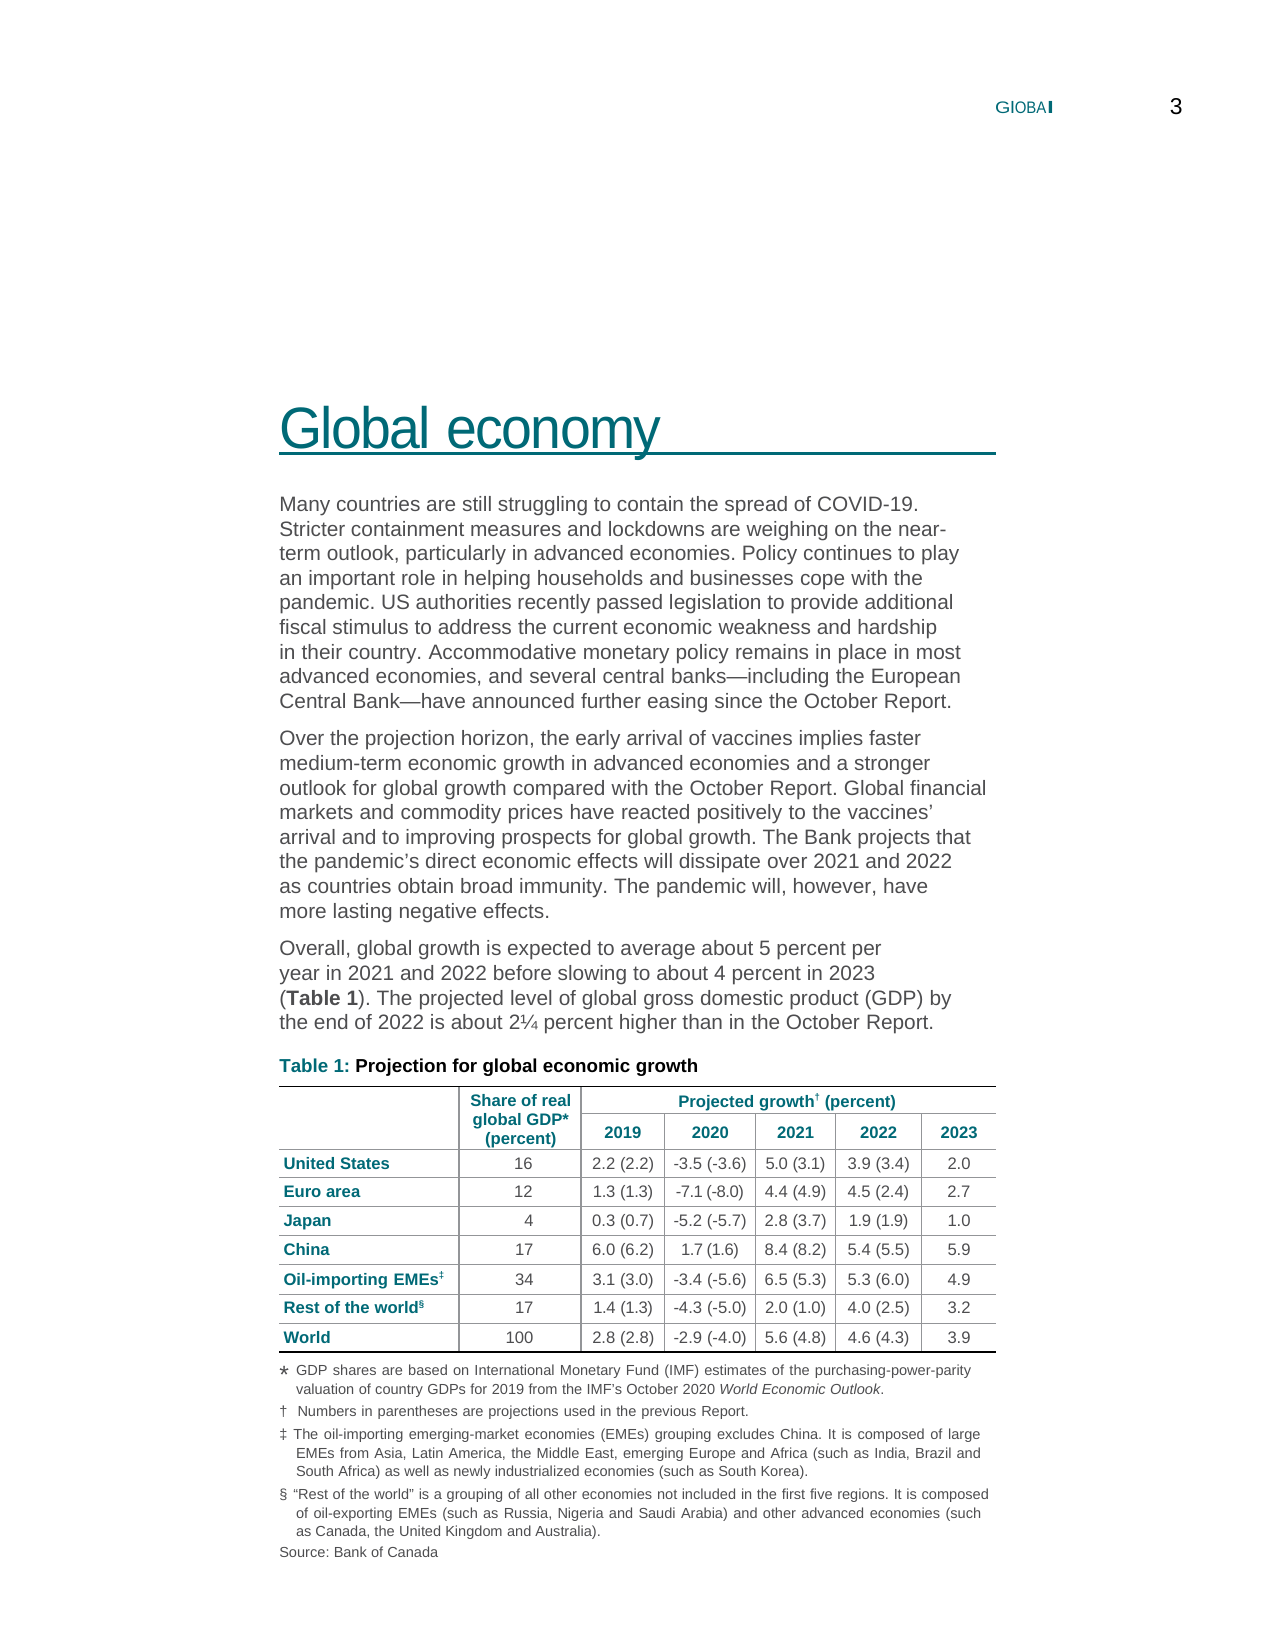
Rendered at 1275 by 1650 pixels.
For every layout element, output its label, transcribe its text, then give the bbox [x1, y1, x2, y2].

table_cell 1.7 (1.6) [665, 1236, 755, 1264]
table_cell Japan [279, 1207, 458, 1235]
table_cell 3.2 [922, 1295, 996, 1322]
table_cell 1.4 (1.3) [582, 1295, 664, 1322]
table_cell Euro area [279, 1178, 458, 1206]
table_cell 2021 [756, 1114, 835, 1149]
table_cell 17 [460, 1236, 580, 1264]
table_header Projected growth† (percent) [582, 1087, 996, 1113]
table_cell 1.9 (1.9) [836, 1207, 921, 1235]
table_cell 2.0 (1.0) [756, 1295, 835, 1322]
table_cell 6.0 (6.2) [582, 1236, 664, 1264]
table_cell -3.4 (-5.6) [665, 1265, 755, 1293]
table_cell 0.3 (0.7) [582, 1207, 664, 1235]
table_cell -4.3 (-5.0) [665, 1295, 755, 1322]
table_cell 1.0 [922, 1207, 996, 1235]
table_cell 3.9 (3.4) [836, 1150, 921, 1177]
text † Numbers in parentheses are projections used in the previous Report. [279, 1403, 1204, 1420]
table_cell 2022 [836, 1114, 921, 1149]
table_cell -3.5 (-3.6) [665, 1150, 755, 1177]
table_cell Rest of the world§ [279, 1295, 458, 1322]
text (Table 1). The projected level of global gross domestic product (GDP) by the end of 2022 is about 2¼ percent higher than in the October Report. [279, 985, 963, 1034]
table_cell 5.4 (5.5) [836, 1236, 921, 1264]
table_cell 6.5 (5.3) [756, 1265, 835, 1293]
table_cell Oil-importing EMEs‡ [279, 1265, 458, 1293]
text Over the projection horizon, the early arrival of vaccines implies faster medium-term economic growth in advanced economies and a stronger outlook for global growth compared with the October Report. Global financial markets and commodity prices have reacted positively to the vaccines’ arrival and to improving prospects for global growth. The Bank projects that the pandemic’s direct economic effects will dissipate over 2021 and 2022 [279, 726, 989, 873]
table_cell China [279, 1236, 458, 1264]
table_cell 2019 [582, 1114, 664, 1149]
table_cell 4.9 [922, 1265, 996, 1293]
table_cell United States [279, 1150, 458, 1177]
table_cell -5.2 (-5.7) [665, 1207, 755, 1235]
table_cell 100 [460, 1324, 580, 1351]
text Source: Bank of Canada [279, 1543, 1204, 1560]
text in their country. Accommodative monetary policy remains in place in most advanced economies, and several central banks—including the European Central Bank—have announced further easing since the October Report. [279, 640, 962, 713]
text GDP shares are based on International Monetary Fund (IMF) estimates of the purchasing-power-parity valuation of country GDPs for 2019 from the IMF’s October 2020 World Economic Outlook. [296, 1362, 973, 1397]
table_cell -2.9 (-4.0) [665, 1324, 755, 1351]
text § “Rest of the world” is a grouping of all other economies not included in the first five regions. It is composed of oil-exporting EMEs (such as Russia, Nigeria and Saudi Arabia) and other advanced economies (such as Canada, the United Kingdom and Australia). [279, 1486, 996, 1539]
table_cell 2.0 [922, 1150, 996, 1177]
text Many countries are still struggling to contain the spread of COVID-19. Stricter containment measures and lockdowns are weighing on the near- term outlook, particularly in advanced economies. Policy continues to play an important role in helping households and businesses cope with the pandemic. US authorities recently passed legislation to provide additional fiscal stimulus to address the current economic weakness and hardship [279, 492, 981, 639]
table_cell 4.4 (4.9) [756, 1178, 835, 1206]
text Overall, global growth is expected to average about 5 percent per year in 2021 and 2022 before slowing to about 4 percent in 2023 [279, 936, 885, 985]
table_cell 2.8 (3.7) [756, 1207, 835, 1235]
table_cell -7.1 (-8.0) [665, 1178, 755, 1206]
table_cell 16 [460, 1150, 580, 1177]
table_cell 5.9 [922, 1236, 996, 1264]
table_cell 2.2 (2.2) [582, 1150, 664, 1177]
table_cell 2.7 [922, 1178, 996, 1206]
table_header Share of real global GDP* (percent) [460, 1087, 580, 1149]
table_cell World [279, 1324, 458, 1351]
table_cell 3.1 (3.0) [582, 1265, 664, 1293]
table_cell 4.0 (2.5) [836, 1295, 921, 1322]
table_cell 4.6 (4.3) [836, 1324, 921, 1351]
text as countries obtain broad immunity. The pandemic will, however, have more lasting negative effects. [279, 874, 981, 923]
table_cell 1.3 (1.3) [582, 1178, 664, 1206]
table_cell 12 [460, 1178, 580, 1206]
text ‡ The oil-importing emerging-market economies (EMEs) grouping excludes China. It is composed of large EMEs from Asia, Latin America, the Middle East, emerging Europe and Africa (such as India, Brazil and South Africa) as well as newly industrialized economies (such as South Korea). [279, 1426, 982, 1480]
table_cell 3.9 [922, 1324, 996, 1351]
table_cell 2023 [922, 1114, 996, 1149]
subtitle Global economy [279, 394, 1204, 461]
table_cell 5.3 (6.0) [836, 1265, 921, 1293]
table_cell 2020 [665, 1114, 755, 1149]
table_cell 4 [460, 1207, 580, 1235]
table_cell 4.5 (2.4) [836, 1178, 921, 1206]
table_cell 2.8 (2.8) [582, 1324, 664, 1351]
table_cell 5.6 (4.8) [756, 1324, 835, 1351]
table_cell 34 [460, 1265, 580, 1293]
table_cell 5.0 (3.1) [756, 1150, 835, 1177]
text Table 1: Projection for global economic growth [279, 1055, 1204, 1077]
table_cell 17 [460, 1295, 580, 1322]
table_header [279, 1087, 458, 1149]
table_cell 8.4 (8.2) [756, 1236, 835, 1264]
